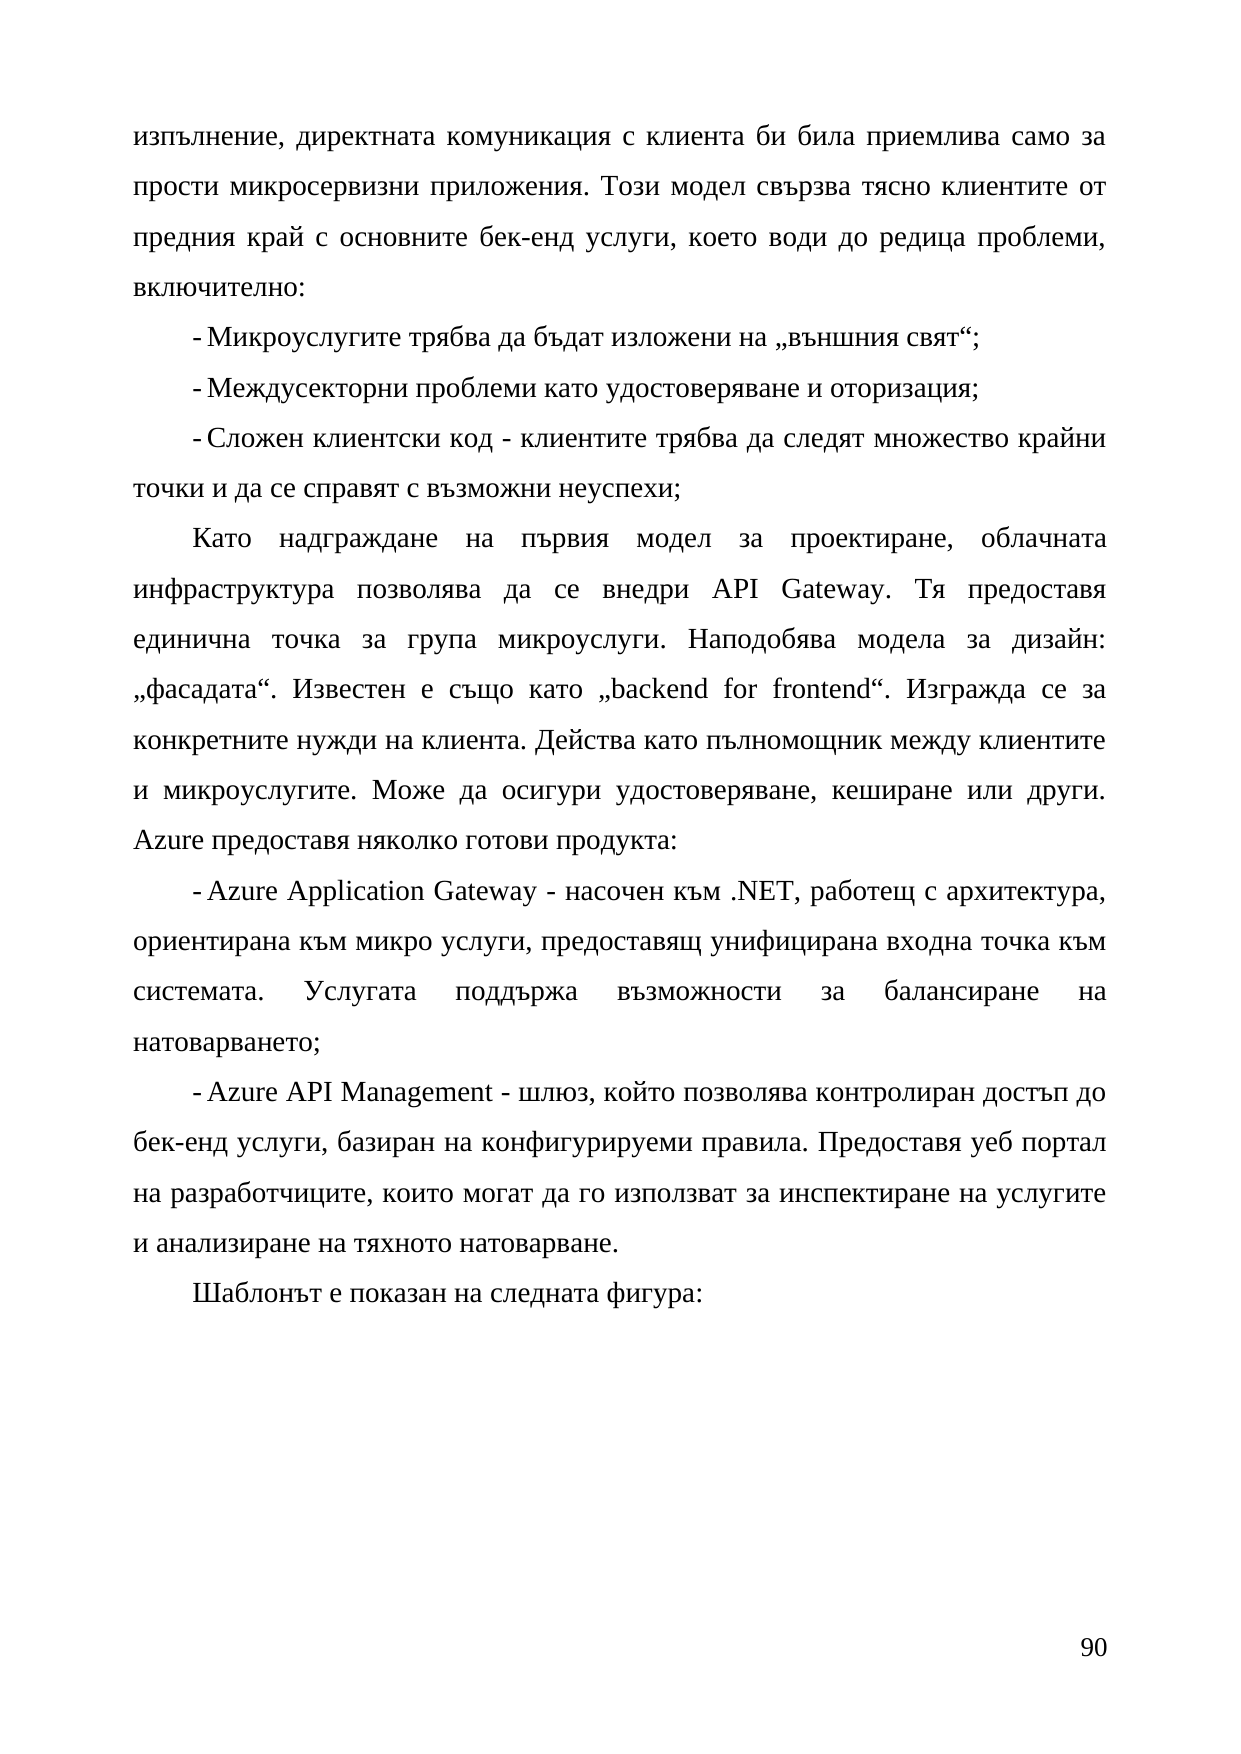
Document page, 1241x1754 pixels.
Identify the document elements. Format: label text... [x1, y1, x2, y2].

text Като надграждане на първия модел за проектиране, облачната инфраструктура позволява да се внедри API Gateway. Тя предоставя единична точка за група микроуслуги. Наподобява модела за дизайн: „фасадата“. Известен е също като „backend for frontend“. Изгражда се за конкретните нужди на клиента. Действа като пълномощник между клиентите и микроуслугите. Може да осигури удостоверяване, кеширане или други. Azure предоставя няколко готови продукта: [133, 521, 1107, 856]
text - Azure Application Gateway - насочен към .NET, работещ с архитектура, ориентирана към микро услуги, предоставящ унифицирана входна точка към системата. Услугата поддържа възможности за балансиране на натоварването; [133, 873, 1107, 1057]
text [133, 118, 1107, 303]
text - Микроуслугите трябва да бъдат изложени на „външния свят“; [133, 319, 1107, 353]
text - Azure API Management - шлюз, който позволява контролиран достъп до бек-енд услуги, базиран на конфигурируеми правила. Предоставя уеб портал на разработчиците, които могат да го използват за инспектиране на услугите и анализиране на тяхното натоварване. [133, 1074, 1107, 1258]
text Шаблонът е показан на следната фигура: [133, 1275, 1107, 1309]
text - Междусекторни проблеми като удостоверяване и оторизация; [133, 370, 1107, 403]
text - Сложен клиентски код - клиентите трябва да следят множество крайни точки и да се справят с възможни неуспехи; [133, 420, 1107, 504]
